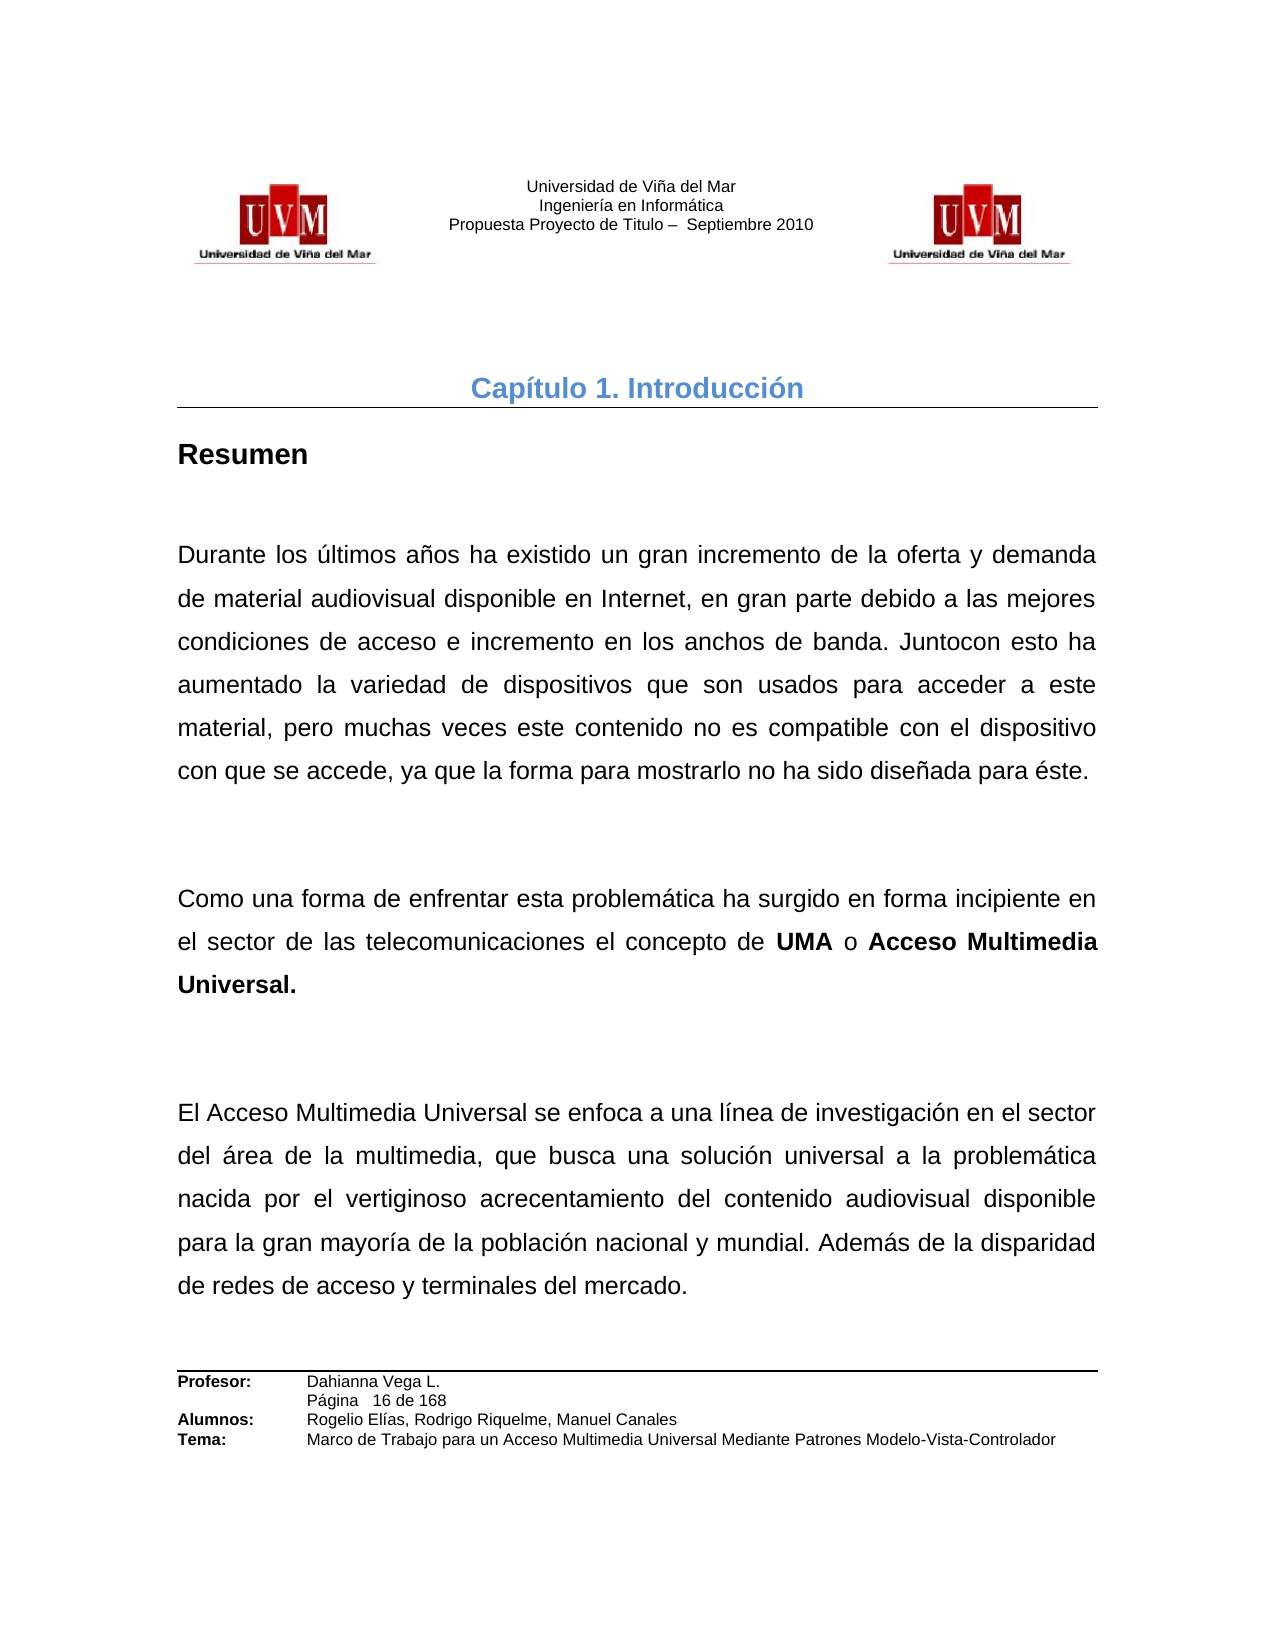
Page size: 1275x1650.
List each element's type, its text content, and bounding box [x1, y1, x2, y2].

text Durante los últimos años ha existido un gran incremento de la oferta y demanda de material audiovisual disponible en Internet, en gran parte debido a las mejores condiciones de acceso e incremento en los anchos de banda. Juntocon esto ha aumentado la variedad de dispositivos que son usados para acceder a este material, pero muchas veces este contenido no es compatible con el dispositivo con que se accede, ya que la forma para mostrarlo no ha sido diseñada para éste. [177, 540, 1098, 785]
title Capítulo 1. Introducción [177, 371, 1098, 407]
text Como una forma de enfrentar esta problemática ha surgido en forma incipiente en el sector de las telecomunicaciones el concepto de UMA o Acceso Multimedia Universal. [177, 884, 1098, 999]
picture [177, 176, 390, 267]
subtitle Resumen [177, 437, 1098, 471]
text El Acceso Multimedia Universal se enfoca a una línea de investigación en el sector del área de la multimedia, que busca una solución universal a la problemática nacida por el vertiginoso acrecentamiento del contenido audiovisual disponible para la gran mayoría de la población nacional y mundial. Además de la disparidad de redes de acceso y terminales del mercado. [177, 1098, 1098, 1299]
picture [871, 176, 1084, 267]
